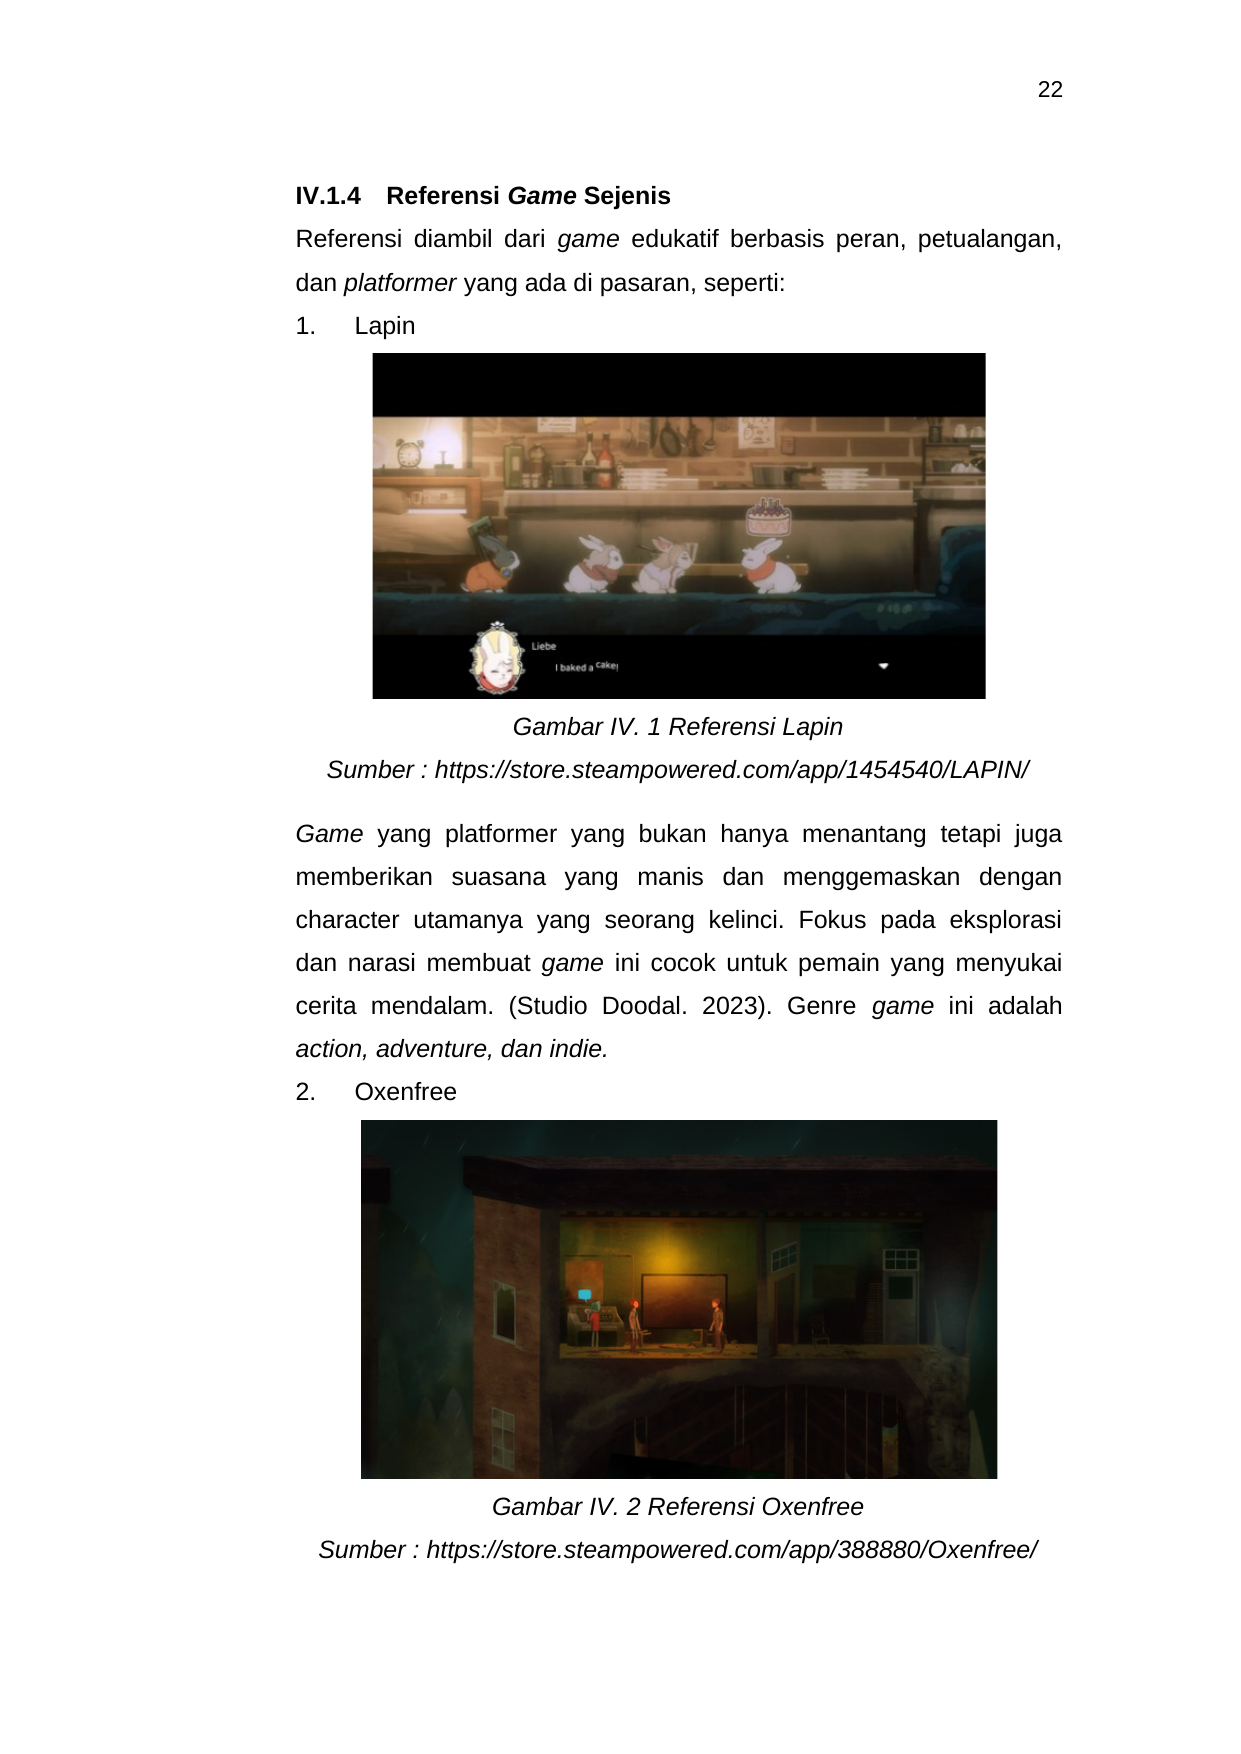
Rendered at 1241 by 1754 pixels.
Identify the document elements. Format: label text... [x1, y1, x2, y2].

picture [372, 353, 986, 699]
list Lapin [295, 311, 1063, 339]
text Referensi diambil dari game edukatif berbasis peran, petualangan, dan platformer yang ada di pasaran, seperti: [295, 224, 1063, 296]
text Gambar IV. 1 Referensi Lapin [295, 711, 1063, 740]
text Sumber : https://store.steampowered.com/app/1454540/LAPIN/ [295, 754, 1063, 783]
list Oxenfree [295, 1077, 1063, 1106]
picture [361, 1120, 998, 1479]
text Sumber : https://store.steampowered.com/app/388880/Oxenfree/ [295, 1534, 1063, 1563]
text Game yang platformer yang bukan hanya menantang tetapi juga memberikan suasana yang manis dan menggemaskan dengan character utamanya yang seorang kelinci. Fokus pada eksplorasi dan narasi membuat game ini cocok untuk pemain yang menyukai cerita mendalam. (Studio Doodal. 2023). Genre game ini adalah action, adventure, dan indie. [295, 818, 1063, 1063]
text Gambar IV. 2 Referensi Oxenfree [295, 1491, 1063, 1520]
subtitle Referensi Game Sejenis [295, 181, 1063, 210]
